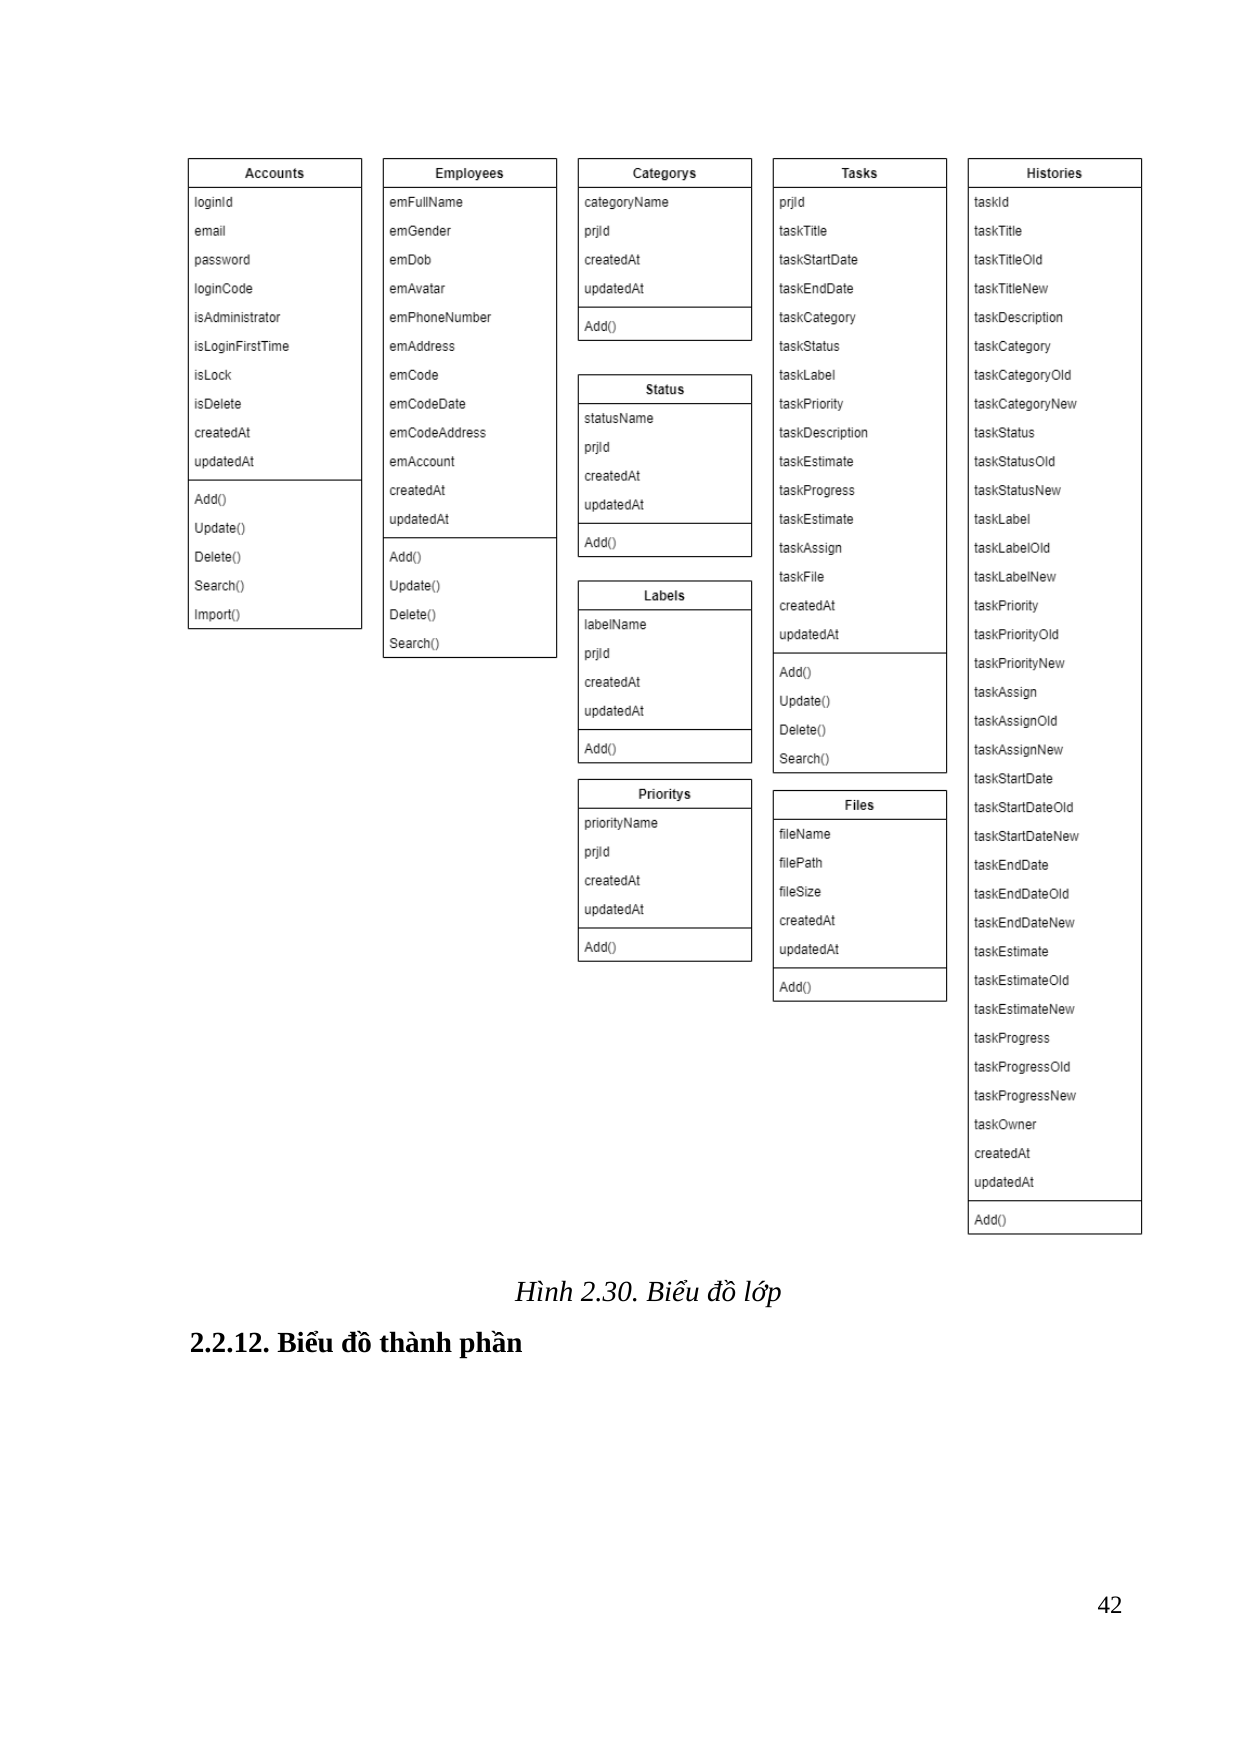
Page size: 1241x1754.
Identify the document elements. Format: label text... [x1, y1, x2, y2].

text 2.2.12. Biểu đồ thành phần [189, 1325, 1122, 1358]
text Hình 2.30. Biểu đồ lớp [177, 1274, 1122, 1308]
picture [177, 147, 1153, 1249]
